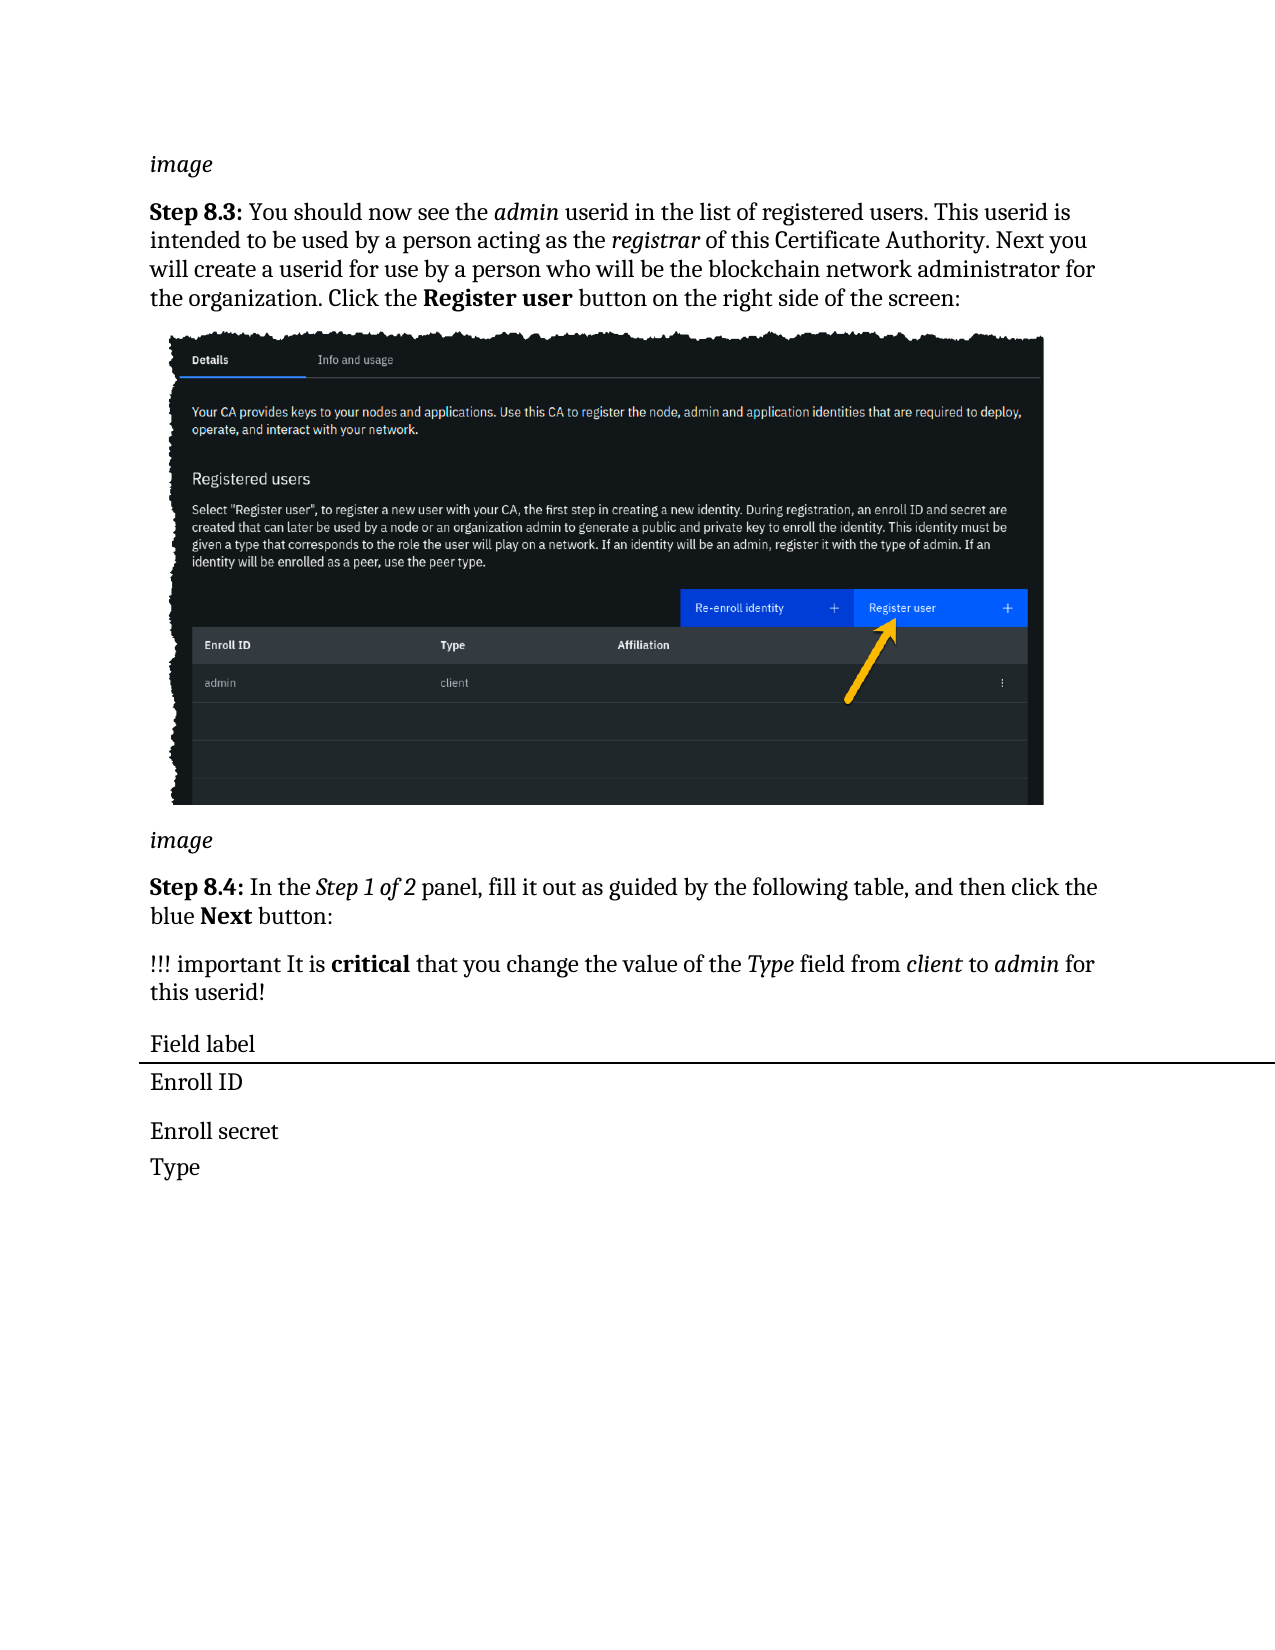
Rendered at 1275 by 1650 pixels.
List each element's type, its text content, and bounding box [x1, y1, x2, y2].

text image [150, 150, 1125, 179]
text image [150, 826, 1125, 854]
table_cell Enroll ID [139, 1064, 1275, 1113]
table_cell Enroll secret [139, 1113, 1275, 1149]
table_header Field label [139, 1026, 1275, 1062]
text Step 8.4: In the Step 1 of 2 panel, fill it out as guided by the following table, and then click the blue Next button: [150, 873, 1125, 931]
picture [168, 331, 1044, 805]
table_cell Type [139, 1150, 1275, 1186]
text !!! important It is critical that you change the value of the Type field from client to admin for this userid! [150, 949, 1125, 1007]
text Step 8.3: You should now see the admin userid in the list of registered users. This userid is intended to be used by a person acting as the registrar of this Certificate Authority. Next you will create a userid for use by a person who will be the blockchain network administrator for the organization. Click the Register user button on the right side of the screen: [150, 197, 1125, 312]
